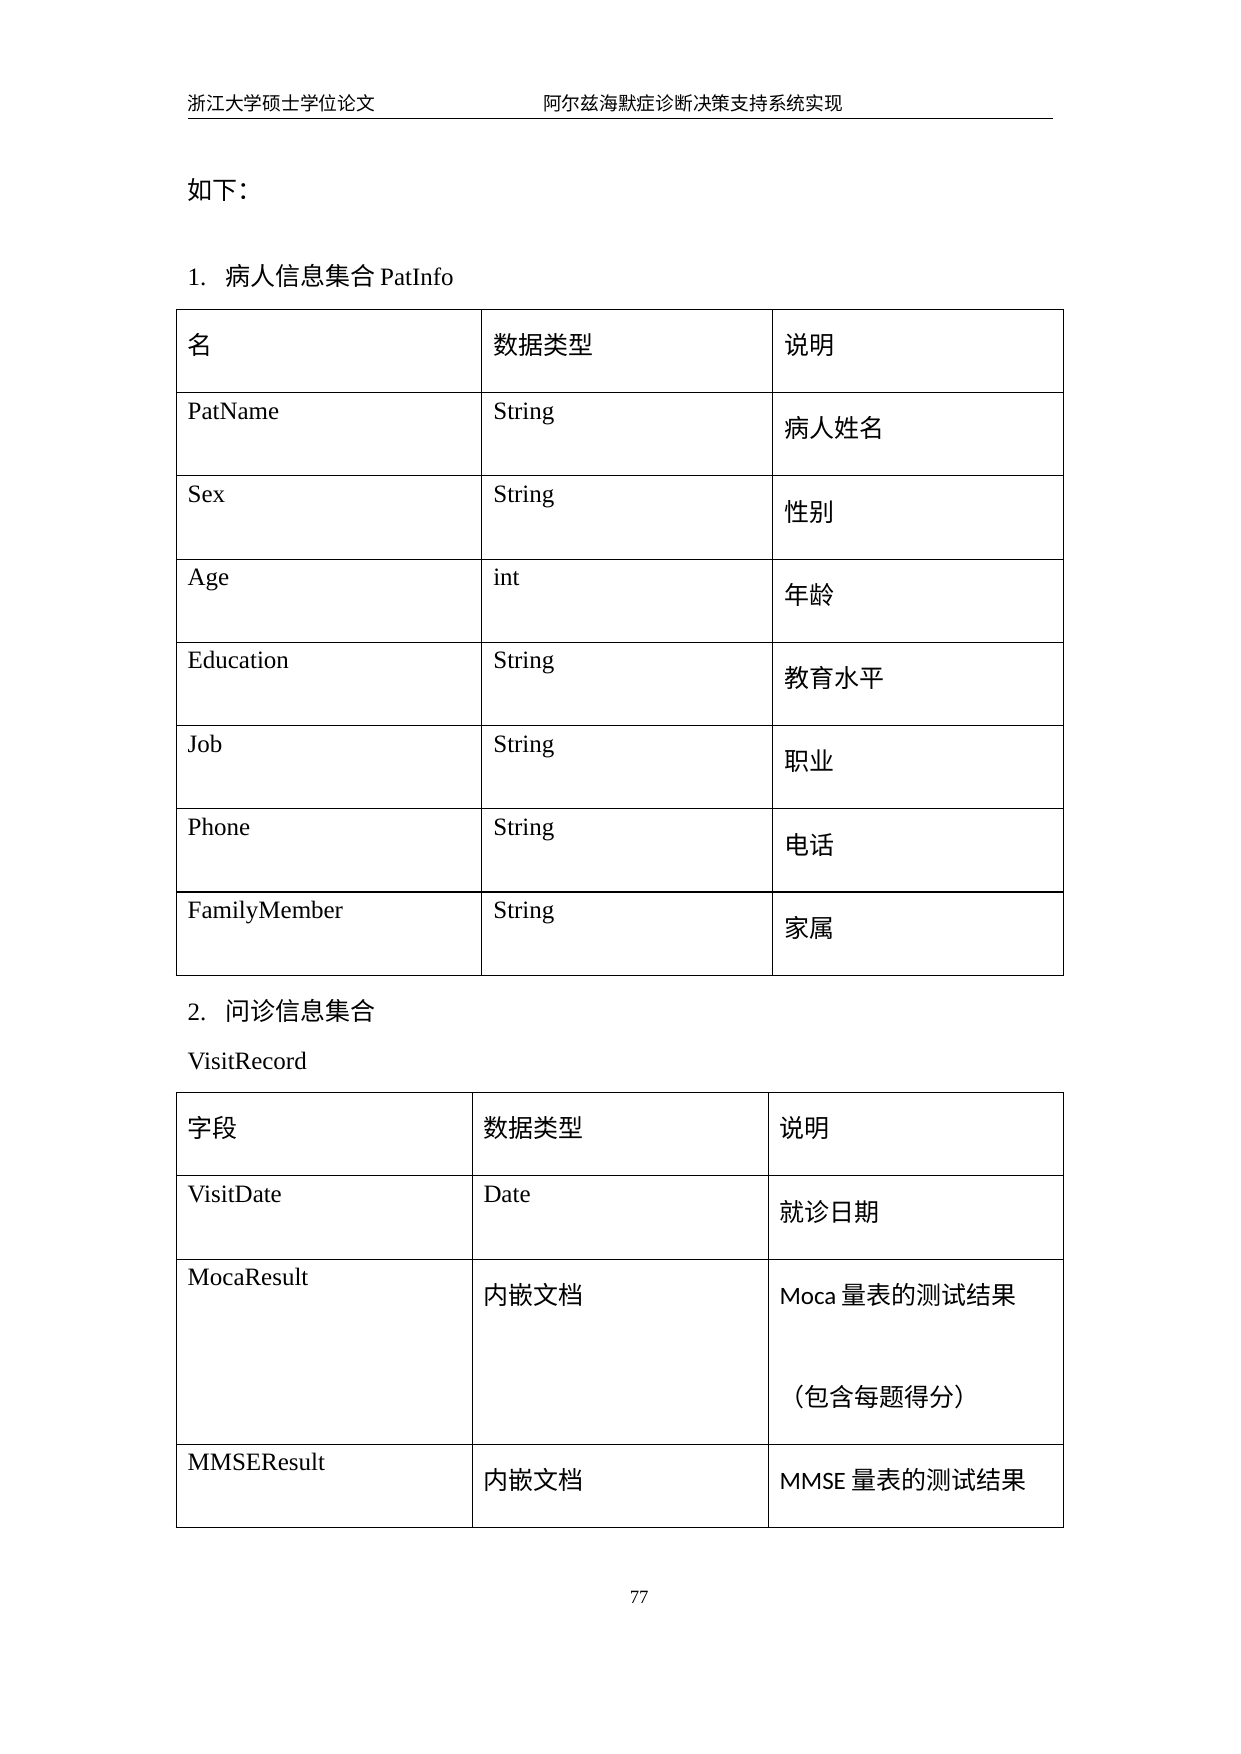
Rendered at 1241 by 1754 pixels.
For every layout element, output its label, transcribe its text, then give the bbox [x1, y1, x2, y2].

table_cell 性别 [773, 476, 1063, 558]
table_cell MMSE量表的测试结果（包含每题得分） [769, 1445, 1063, 1527]
table_cell 电话 [773, 809, 1063, 891]
table_cell 病人姓名 [773, 393, 1063, 475]
table_cell PatName [177, 393, 481, 475]
table_cell MMSEResult [177, 1445, 472, 1527]
table_cell 年龄 [773, 560, 1063, 642]
table_header 名 [177, 310, 481, 392]
table_cell String [482, 809, 772, 891]
table_cell String [482, 393, 772, 475]
table_cell 内嵌文档 [473, 1445, 768, 1527]
table_header 说明 [769, 1093, 1063, 1175]
table_cell VisitDate [177, 1176, 472, 1258]
table_cell Sex [177, 476, 481, 558]
table_cell String [482, 893, 772, 975]
table_cell Moca量表的测试结果（包含每题得分） [769, 1260, 1063, 1443]
table_cell 内嵌文档 [473, 1260, 768, 1443]
table_header 说明 [773, 310, 1063, 392]
text VisitRecord [187, 1044, 1053, 1078]
table_header 数据类型 [473, 1093, 768, 1175]
table_cell String [482, 643, 772, 725]
table_cell String [482, 476, 772, 558]
table_header 数据类型 [482, 310, 772, 392]
list 问诊信息集合 [187, 976, 1053, 1044]
table_cell FamilyMember [177, 893, 481, 975]
table_cell 职业 [773, 726, 1063, 808]
table_cell Date [473, 1176, 768, 1258]
table_cell 就诊日期 [769, 1176, 1063, 1258]
table_cell Age [177, 560, 481, 642]
table_cell 家属 [773, 893, 1063, 975]
table_cell Phone [177, 809, 481, 891]
table_cell Job [177, 726, 481, 808]
table_cell int [482, 560, 772, 642]
table_cell 教育水平 [773, 643, 1063, 725]
table_cell String [482, 726, 772, 808]
list 病人信息集合PatInfo [187, 241, 1053, 309]
table_cell Education [177, 643, 481, 725]
table_header 字段 [177, 1093, 472, 1175]
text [187, 155, 1053, 223]
table_cell MocaResult [177, 1260, 472, 1443]
